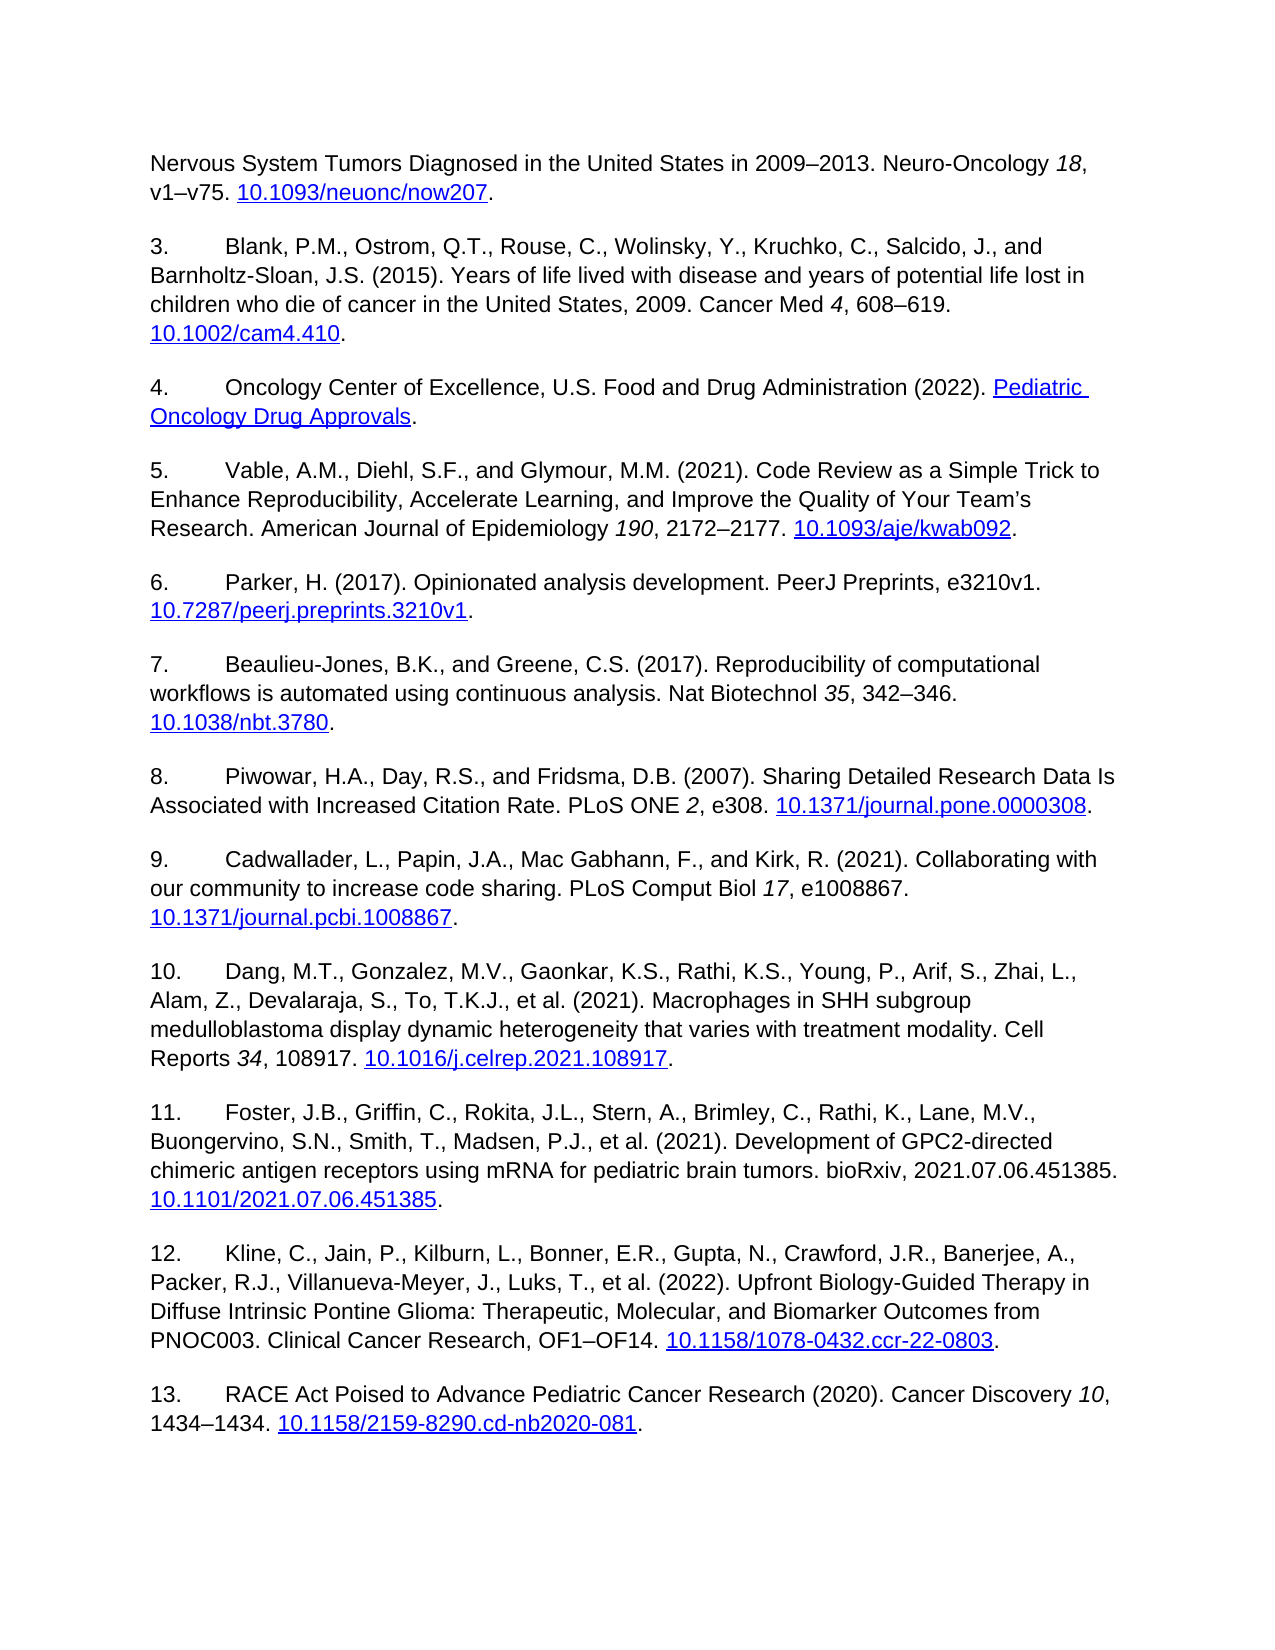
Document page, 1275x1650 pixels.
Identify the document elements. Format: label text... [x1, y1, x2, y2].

text 13. RACE Act Poised to Advance Pediatric Cancer Research (2020). Cancer Discovery 10, 1434–1434. 10.1158/2159-8290.cd-nb2020-081. [150, 1381, 1125, 1436]
text 7. Beaulieu-Jones, B.K., and Greene, C.S. (2017). Reproducibility of computational workflows is automated using continuous analysis. Nat Biotechnol 35, 342–346. 10.1038/nbt.3780. [150, 651, 1125, 736]
text 11. Foster, J.B., Griffin, C., Rokita, J.L., Stern, A., Brimley, C., Rathi, K., Lane, M.V., Buongervino, S.N., Smith, T., Madsen, P.J., et al. (2021). Development of GPC2-directed chimeric antigen receptors using mRNA for pediatric brain tumors. bioRxiv, 2021.07.06.451385. 10.1101/2021.07.06.451385. [150, 1099, 1125, 1212]
text 9. Cadwallader, L., Papin, J.A., Mac Gabhann, F., and Kirk, R. (2021). Collaborating with our community to increase code sharing. PLoS Comput Biol 17, e1008867. 10.1371/journal.pcbi.1008867. [150, 846, 1125, 931]
text 12. Kline, C., Jain, P., Kilburn, L., Bonner, E.R., Gupta, N., Crawford, J.R., Banerjee, A., Packer, R.J., Villanueva-Meyer, J., Luks, T., et al. (2022). Upfront Biology-Guided Therapy in Diffuse Intrinsic Pontine Glioma: Therapeutic, Molecular, and Biomarker Outcomes from PNOC003. Clinical Cancer Research, OF1–OF14. 10.1158/1078-0432.ccr-22-0803. [150, 1240, 1125, 1353]
text 6. Parker, H. (2017). Opinionated analysis development. PeerJ Preprints, e3210v1. 10.7287/peerj.preprints.3210v1. [150, 568, 1125, 624]
text 10. Dang, M.T., Gonzalez, M.V., Gaonkar, K.S., Rathi, K.S., Young, P., Arif, S., Zhai, L., Alam, Z., Devalaraja, S., To, T.K.J., et al. (2021). Macrophages in SHH subgroup medulloblastoma display dynamic heterogeneity that varies with treatment modality. Cell Reports 34, 108917. 10.1016/j.celrep.2021.108917. [150, 958, 1125, 1071]
text 3. Blank, P.M., Ostrom, Q.T., Rouse, C., Wolinsky, Y., Kruchko, C., Salcido, J., and Barnholtz‐Sloan, J.S. (2015). Years of life lived with disease and years of potential life lost in children who die of cancer in the United States, 2009. Cancer Med 4, 608–619. 10.1002/cam4.410. [150, 233, 1125, 346]
text 4. Oncology Center of Excellence, U.S. Food and Drug Administration (2022). Pediatric Oncology Drug Approvals. [150, 374, 1125, 429]
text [150, 150, 1125, 205]
text 8. Piwowar, H.A., Day, R.S., and Fridsma, D.B. (2007). Sharing Detailed Research Data Is Associated with Increased Citation Rate. PLoS ONE 2, e308. 10.1371/journal.pone.0000308. [150, 763, 1125, 819]
text 5. Vable, A.M., Diehl, S.F., and Glymour, M.M. (2021). Code Review as a Simple Trick to Enhance Reproducibility, Accelerate Learning, and Improve the Quality of Your Team’s Research. American Journal of Epidemiology 190, 2172–2177. 10.1093/aje/kwab092. [150, 457, 1125, 541]
